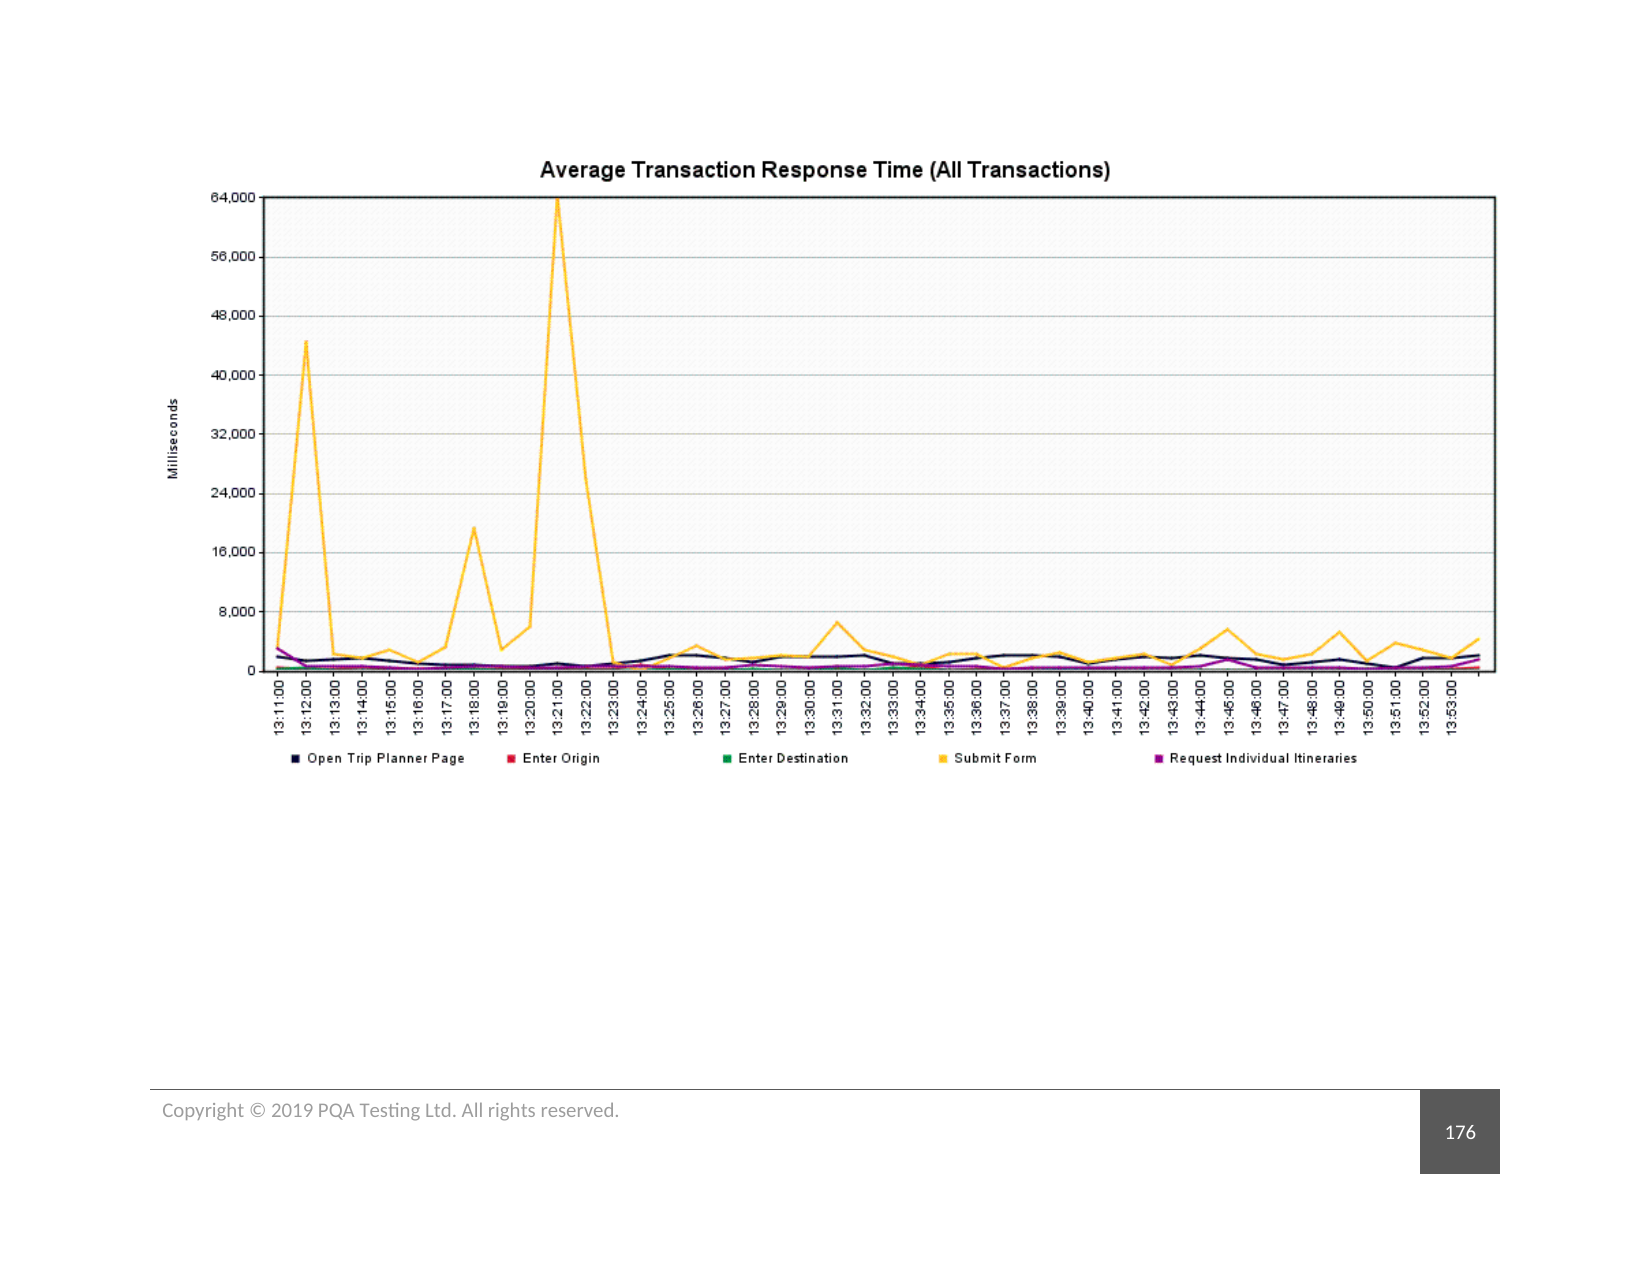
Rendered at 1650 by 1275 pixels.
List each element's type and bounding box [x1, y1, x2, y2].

picture [150, 150, 1500, 782]
